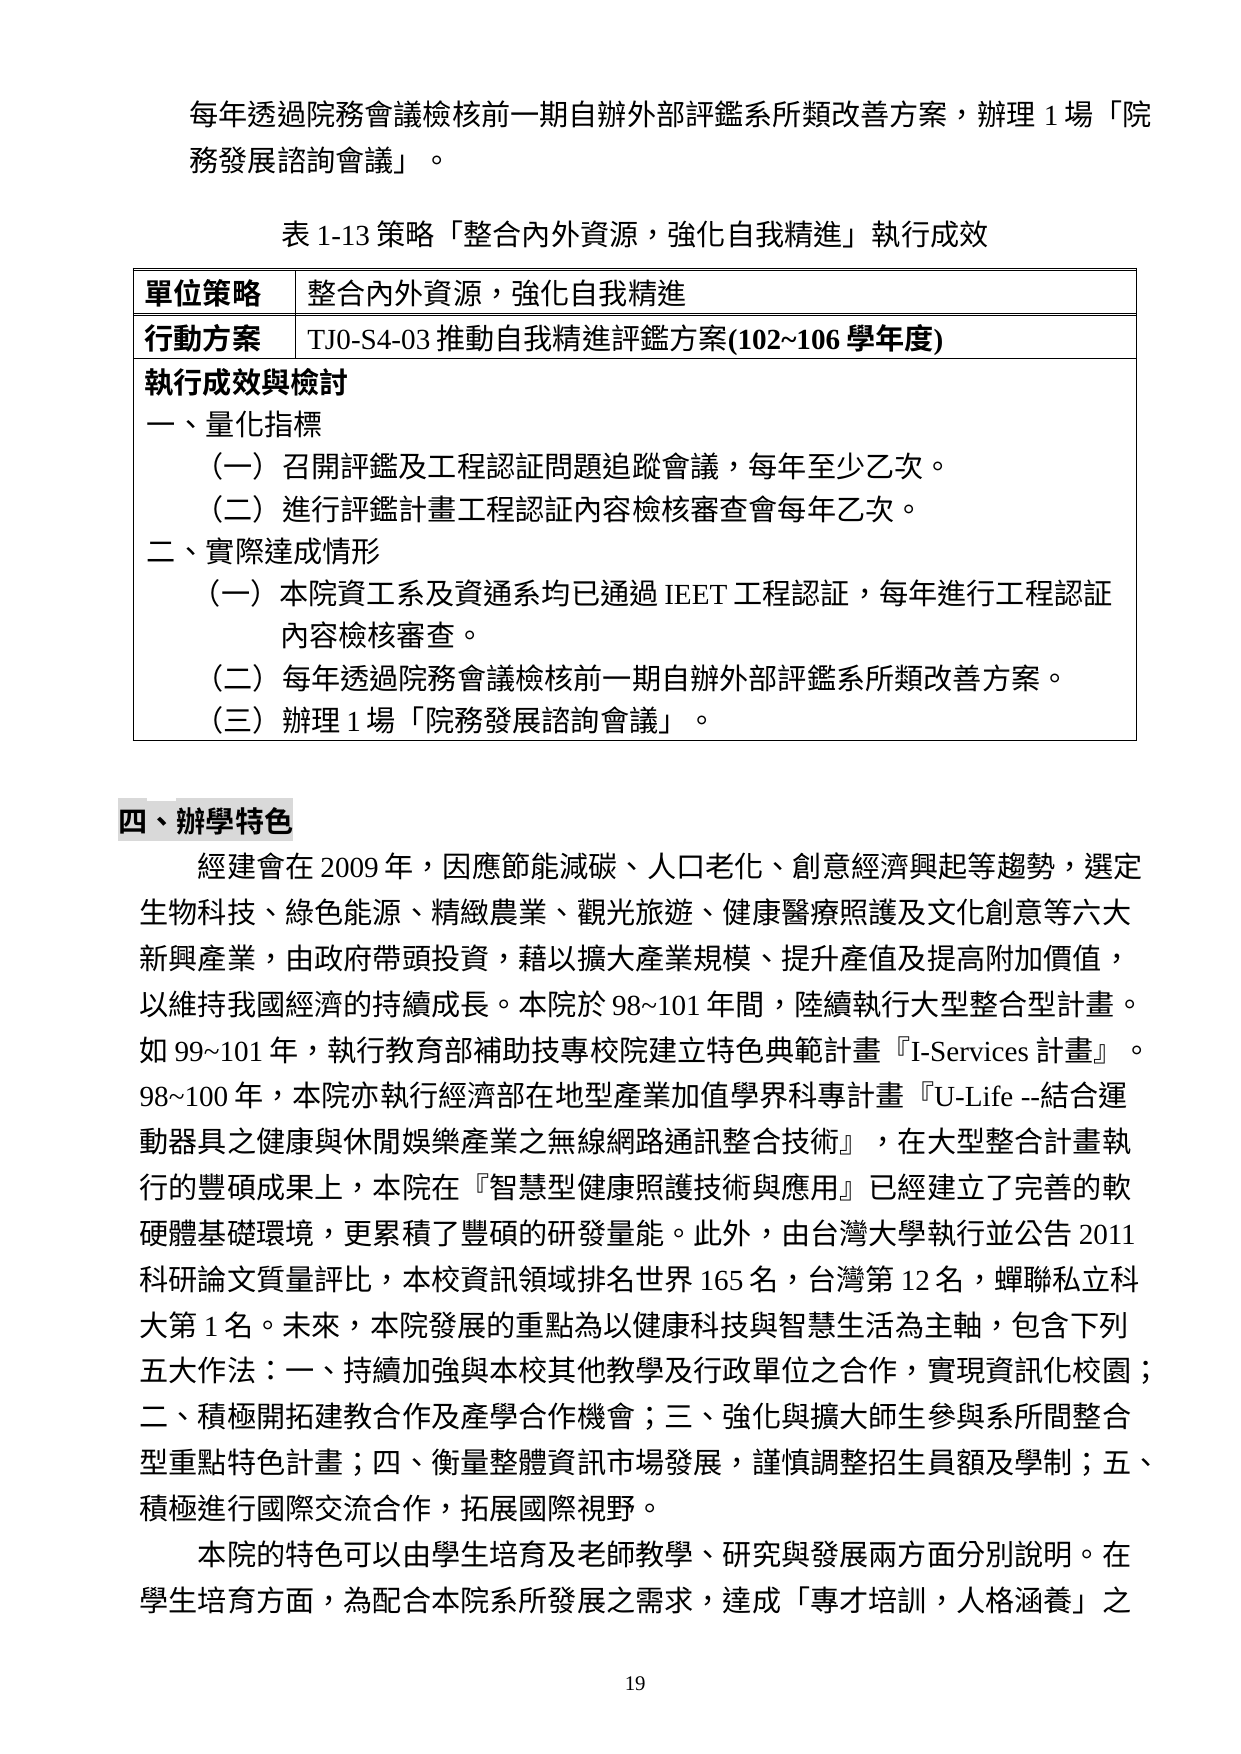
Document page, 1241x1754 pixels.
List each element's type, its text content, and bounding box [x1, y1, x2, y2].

table_cell 行動方案 [134, 316, 295, 358]
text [189, 89, 1152, 180]
table_cell 執行成效與檢討 量化指標 （一）召開評鑑及工程認証問題追蹤會議，每年至少乙次。 （二）進行評鑑計畫工程認証內容檢核審查會每年乙次。 實際達成情形 （一）本院資工系及資通系均已通過IEET工程認証，每年進行工程認証內容檢核審查。 （二）每年透過院務會議檢核前一期自辦外部評鑑系所類改善方案。 （三）辦理1場「院務發展諮詢會議」。 [134, 359, 1136, 740]
text 表1-13策略「整合內外資源，強化自我精進」執行成效 [118, 209, 1152, 255]
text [139, 1528, 1152, 1620]
table_cell TJ0-S4-03推動自我精進評鑑方案(102~106學年度) [296, 316, 1136, 358]
table_header 整合內外資源，強化自我精進 [296, 271, 1136, 313]
text 經建會在2009年，因應節能減碳、人口老化、創意經濟興起等趨勢，選定生物科技、綠色能源、精緻農業、觀光旅遊、健康醫療照護及文化創意等六大新興產業，由政府帶頭投資，藉以擴大產業規模、提升產值及提高附加價值，以維持我國經濟的持續成長。本院於98~101年間，陸續執行大型整合型計畫。如99~101年，執行教育部補助技專校院建立特色典範計畫『I-Services計畫』。98~100年，本院亦執行經濟部在地型產業加值學界科專計畫『U-Life --結合運動器具之健康與休閒娛樂產業之無線網路通訊整合技術』，在大型整合計畫執行的豐碩成果上，本院在『智慧型健康照護技術與應用』已經建立了完善的軟硬體基礎環境，更累積了豐碩的研發量能。此外，由台灣大學執行並公告2011科研論文質量評比，本校資訊領域排名世界165名，台灣第12名，蟬聯私立科大第1名。未來，本院發展的重點為以健康科技與智慧生活為主軸，包含下列五大作法：一、持續加強與本校其他教學及行政單位之合作，實現資訊化校園；二、積極開拓建教合作及產學合作機會；三、強化與擴大師生參與系所間整合型重點特色計畫；四、衡量整體資訊市場發展，謹慎調整招生員額及學制；五、積極進行國際交流合作，拓展國際視野。 [139, 841, 1152, 1528]
text 四、辦學特色 [118, 797, 1152, 841]
table_header 單位策略 [134, 271, 295, 313]
